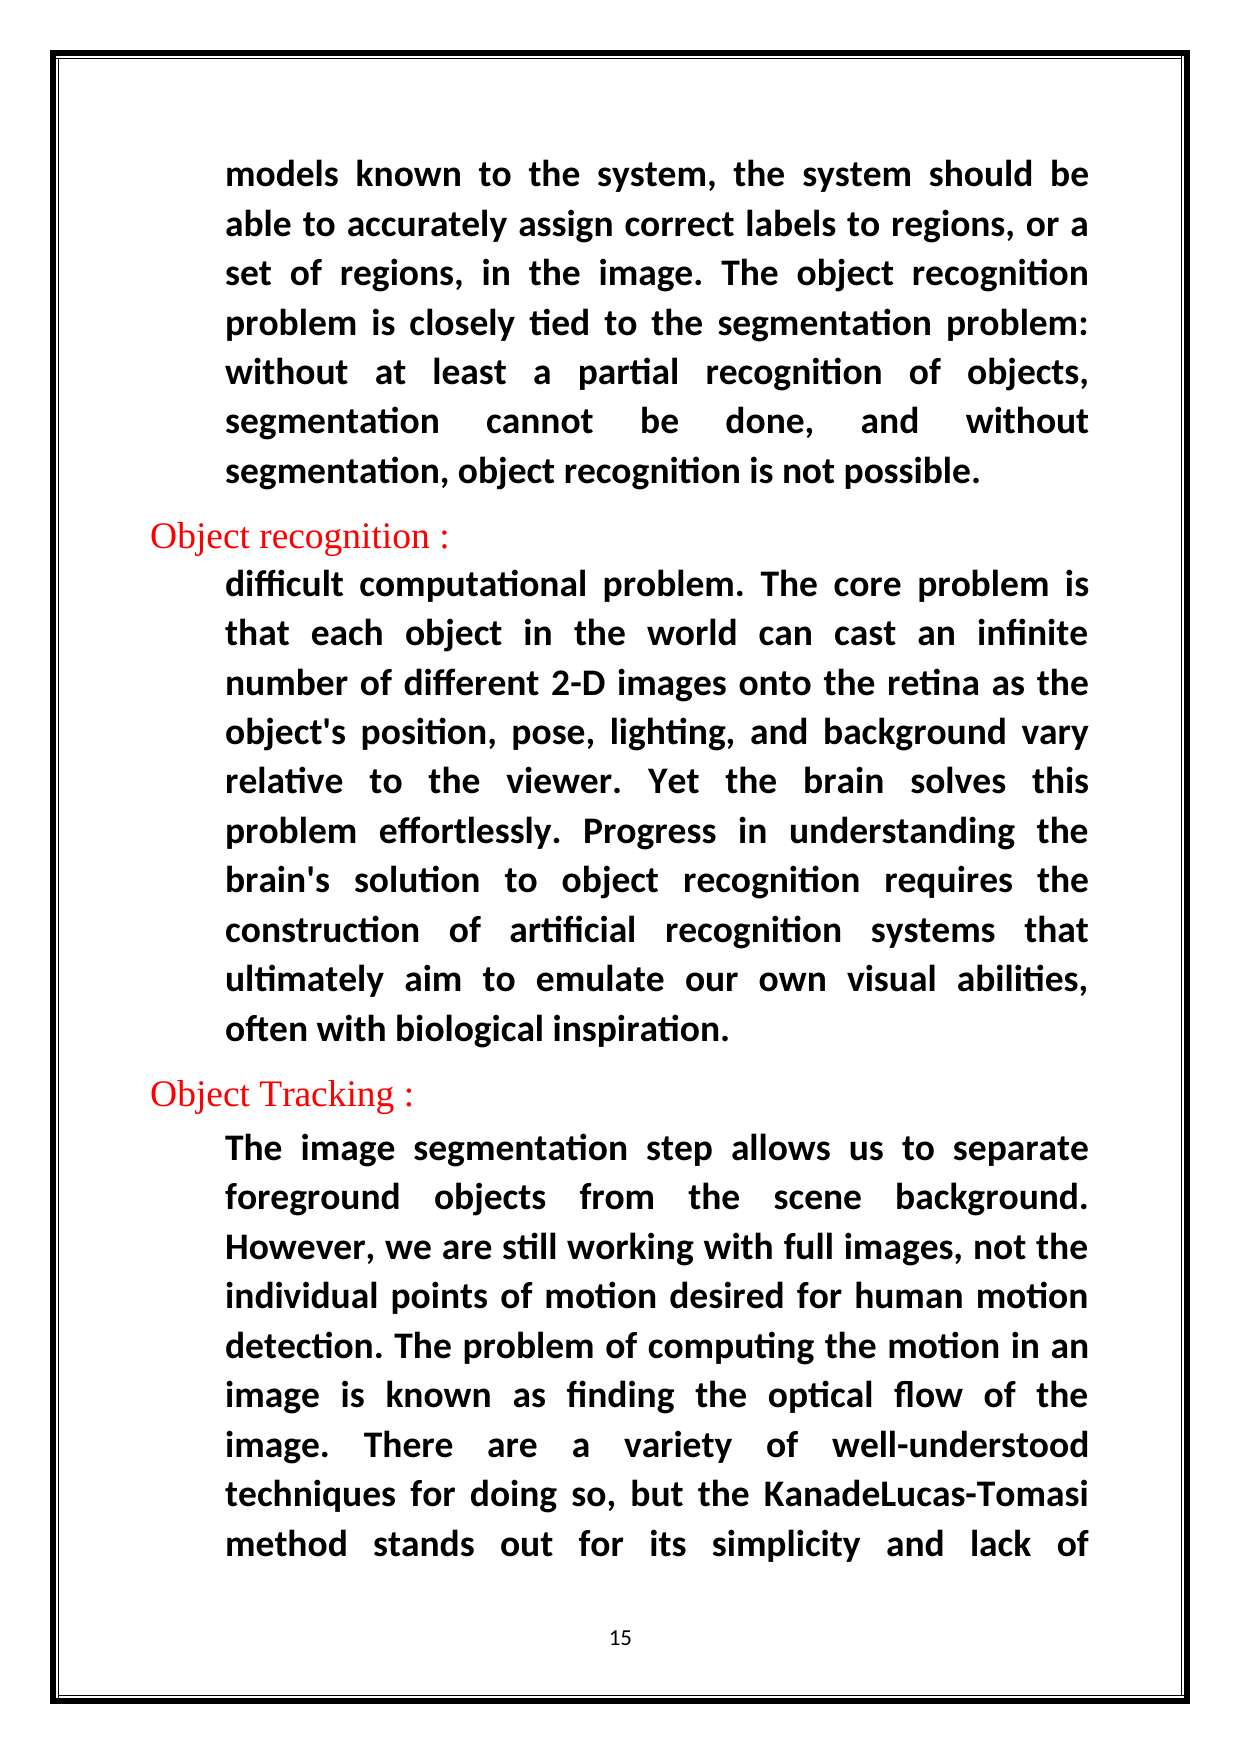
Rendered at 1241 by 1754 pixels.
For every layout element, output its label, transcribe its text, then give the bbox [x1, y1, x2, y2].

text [225, 150, 1090, 493]
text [225, 1118, 1090, 1565]
subtitle Object Tracking : [150, 1071, 1090, 1114]
subtitle Object recognition : [150, 513, 1090, 556]
text difficult computational problem. The core problem is that each object in the world can cast an infinite number of different 2-D images onto the retina as the object's position, pose, lighting, and background vary relative to the viewer. Yet the brain solves this problem effortlessly. Progress in understanding the brain's solution to object recognition requires the construction of artificial recognition systems that ultimately aim to emulate our own visual abilities, often with biological inspiration. [225, 559, 1090, 1051]
